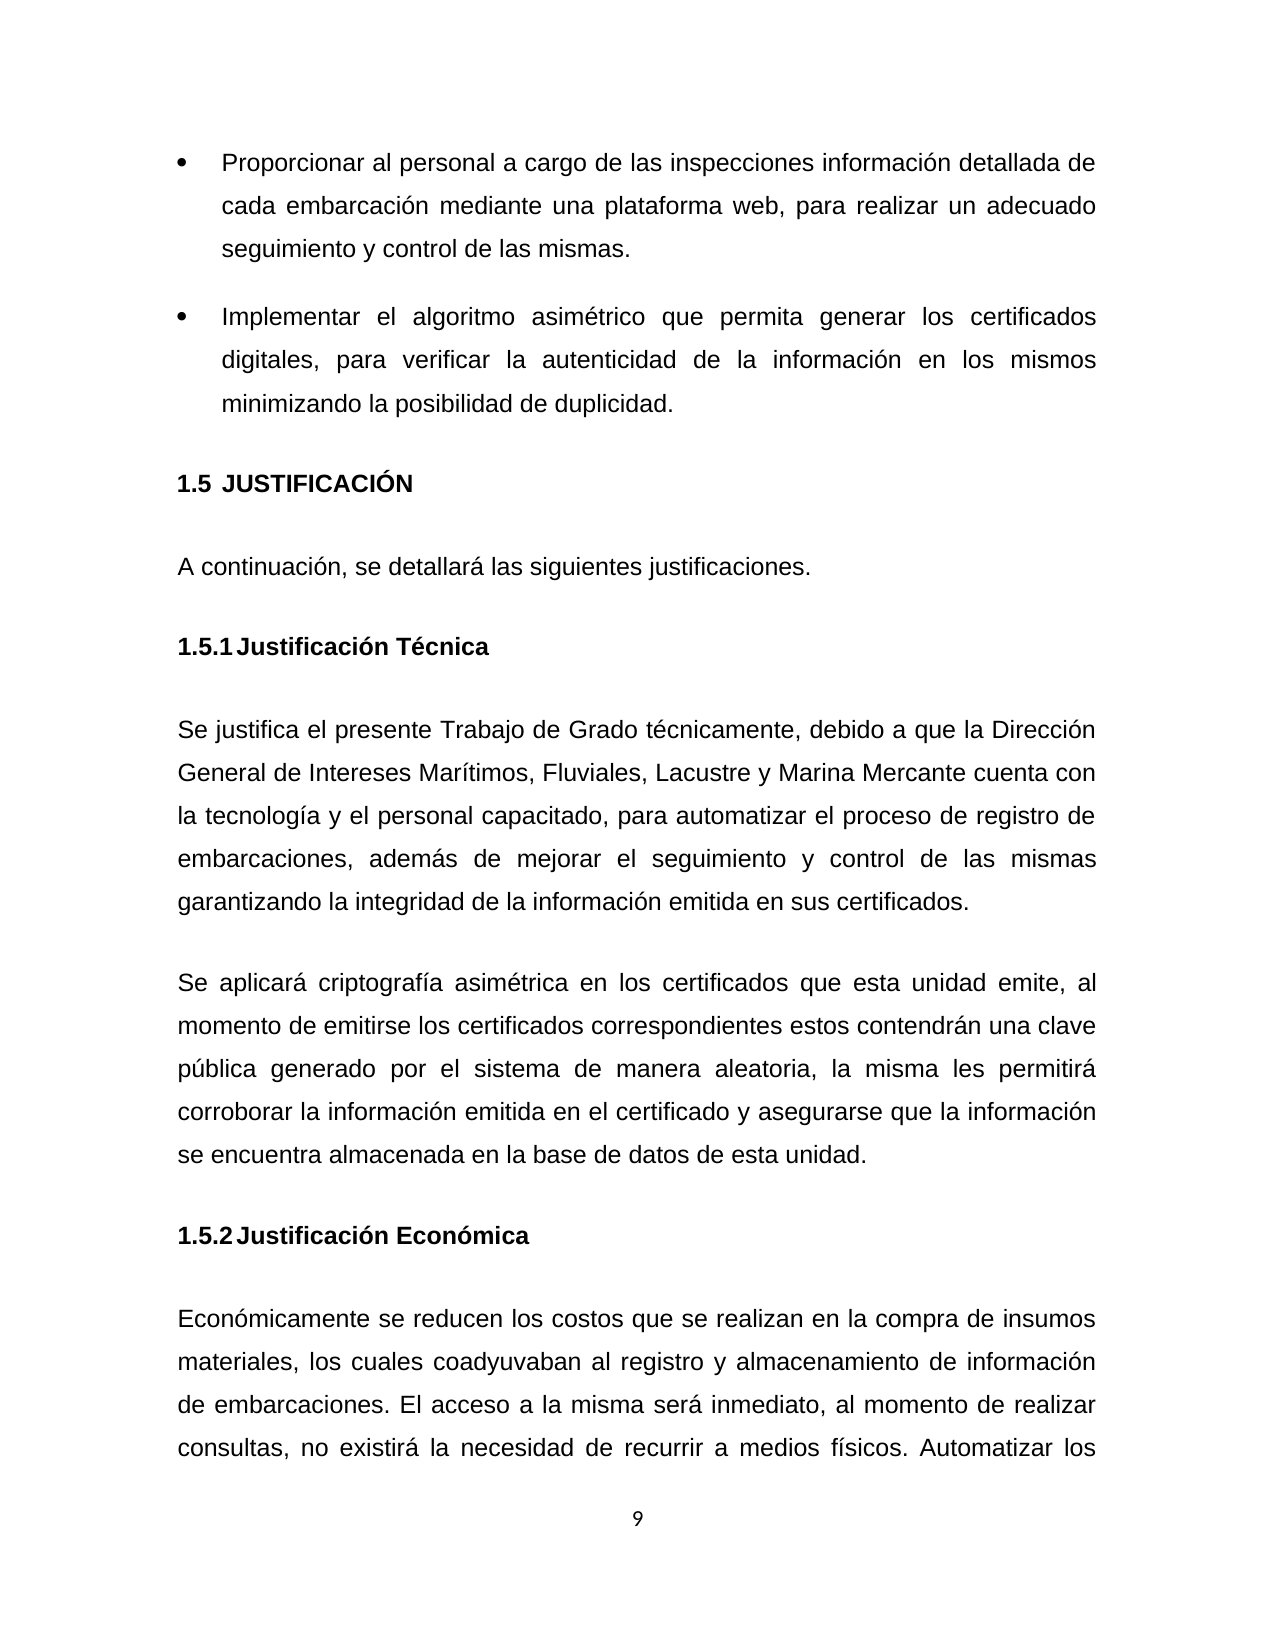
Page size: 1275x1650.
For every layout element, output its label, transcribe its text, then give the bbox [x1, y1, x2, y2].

list Justificación Económica [177, 1221, 1098, 1250]
list Implementar el algoritmo asimétrico que permita generar los certificados digitales, para verificar la autenticidad de la información en los mismos minimizando la posibilidad de duplicidad. [177, 302, 1098, 417]
text Se justifica el presente Trabajo de Grado técnicamente, debido a que la Dirección General de Intereses Marítimos, Fluviales, Lacustre y Marina Mercante cuenta con la tecnología y el personal capacitado, para automatizar el proceso de registro de embarcaciones, además de mejorar el seguimiento y control de las mismas garantizando la integridad de la información emitida en sus certificados. [177, 715, 1098, 916]
list JUSTIFICACIÓN [177, 469, 1098, 498]
text Se aplicará criptografía asimétrica en los certificados que esta unidad emite, al momento de emitirse los certificados correspondientes estos contendrán una clave pública generado por el sistema de manera aleatoria, la misma les permitirá corroborar la información emitida en el certificado y asegurarse que la información se encuentra almacenada en la base de datos de esta unidad. [177, 968, 1098, 1169]
list A continuación, se detallará las siguientes justificaciones. [177, 552, 1098, 580]
list Proporcionar al personal a cargo de las inspecciones información detallada de cada embarcación mediante una plataforma web, para realizar un adecuado seguimiento y control de las mismas. [177, 148, 1098, 263]
list Justificación Técnica [177, 632, 1098, 661]
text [177, 1303, 1098, 1462]
